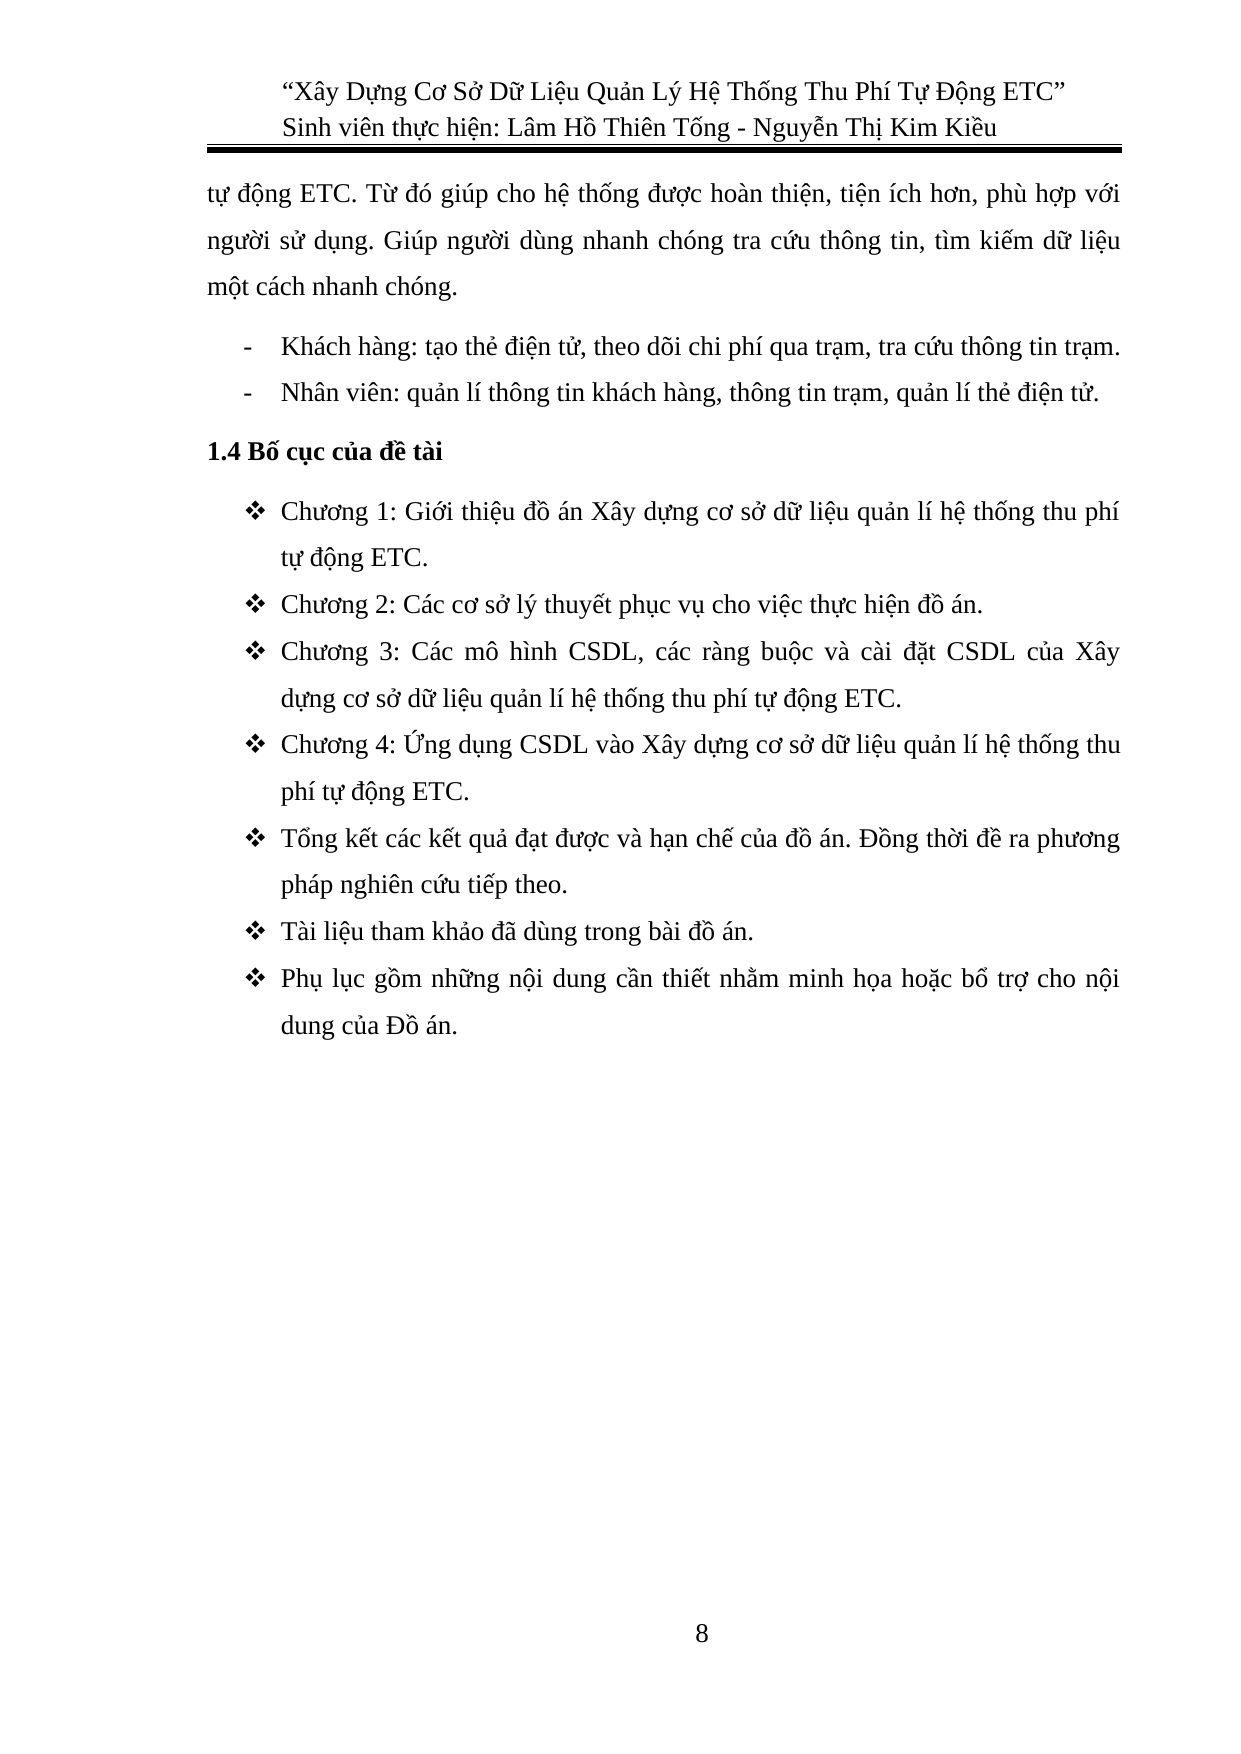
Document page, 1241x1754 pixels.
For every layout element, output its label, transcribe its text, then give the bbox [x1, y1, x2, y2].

list Chương 4: Ứng dụng CSDL vào Xây dựng cơ sở dữ liệu quản lí hệ thống thu phí tự động ETC. [243, 728, 1122, 806]
list Chương 3: Các mô hình CSDL, các ràng buộc và cài đặt CSDL của Xây dựng cơ sở dữ liệu quản lí hệ thống thu phí tự động ETC. [243, 635, 1122, 713]
list Tổng kết các kết quả đạt được và hạn chế của đồ án. Đồng thời đề ra phương pháp nghiên cứu tiếp theo. [243, 822, 1122, 900]
list Nhân viên: quản lí thông tin khách hàng, thông tin trạm, quản lí thẻ điện tử. [243, 376, 1122, 407]
list Phụ lục gồm những nội dung cần thiết nhằm minh họa hoặc bổ trợ cho nội dung của Đồ án. [243, 962, 1122, 1040]
list Khách hàng: tạo thẻ điện tử, theo dõi chi phí qua trạm, tra cứu thông tin trạm. [243, 330, 1122, 361]
text Bố cục của đề tài [207, 436, 1122, 467]
list Tài liệu tham khảo đã dùng trong bài đồ án. [243, 915, 1122, 947]
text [207, 177, 1122, 302]
list Chương 1: Giới thiệu đồ án Xây dựng cơ sở dữ liệu quản lí hệ thống thu phí tự động ETC. [243, 495, 1122, 573]
list Chương 2: Các cơ sở lý thuyết phục vụ cho việc thực hiện đồ án. [243, 588, 1122, 619]
